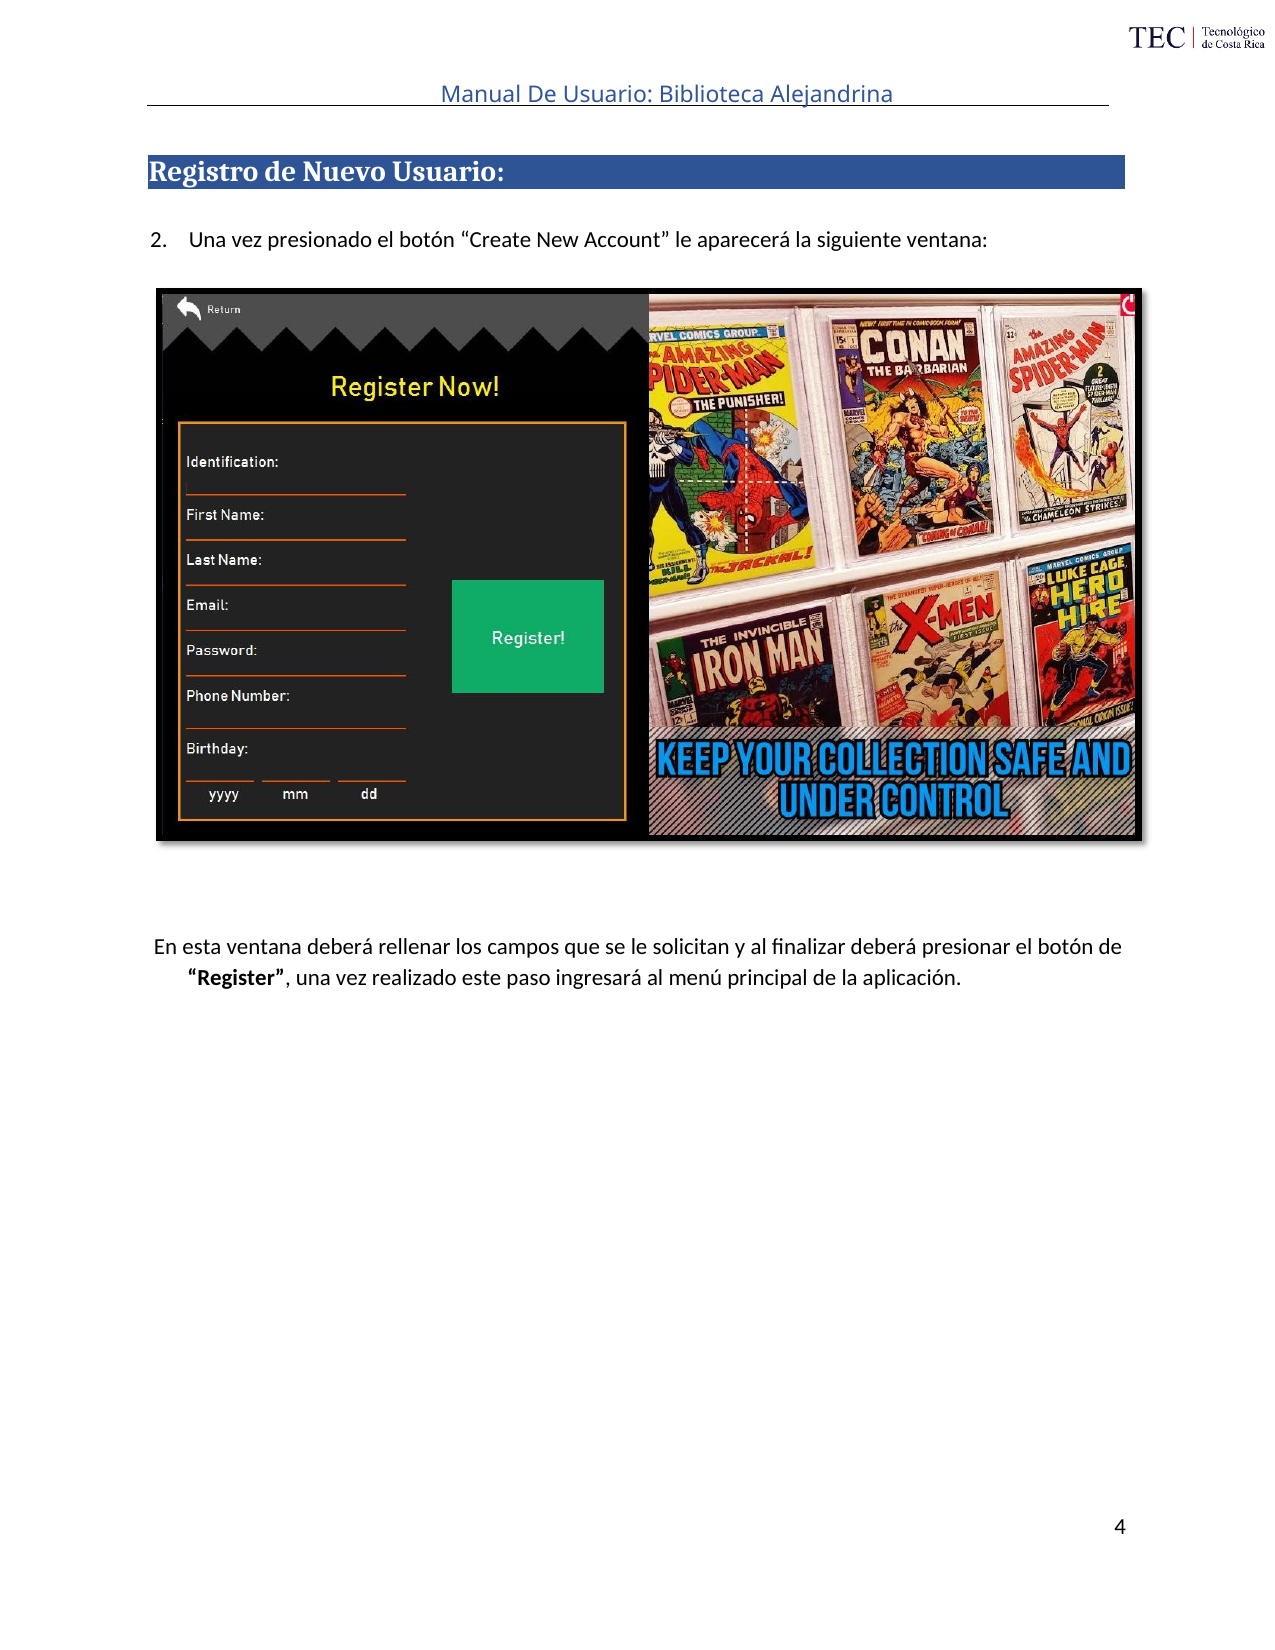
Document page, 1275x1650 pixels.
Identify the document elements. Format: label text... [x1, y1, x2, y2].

picture [1124, 0, 1269, 75]
text En esta ventana deberá rellenar los campos que se le solicitan y al finalizar deberá presionar el botón de “Register”, una vez realizado este paso ingresará al menú principal de la aplicación. [148, 932, 1125, 991]
picture [151, 283, 1155, 854]
text Registro de Nuevo Usuario: [148, 155, 1125, 189]
list Una vez presionado el botón “Create New Account” le aparecerá la siguiente ventana: [150, 225, 1125, 253]
